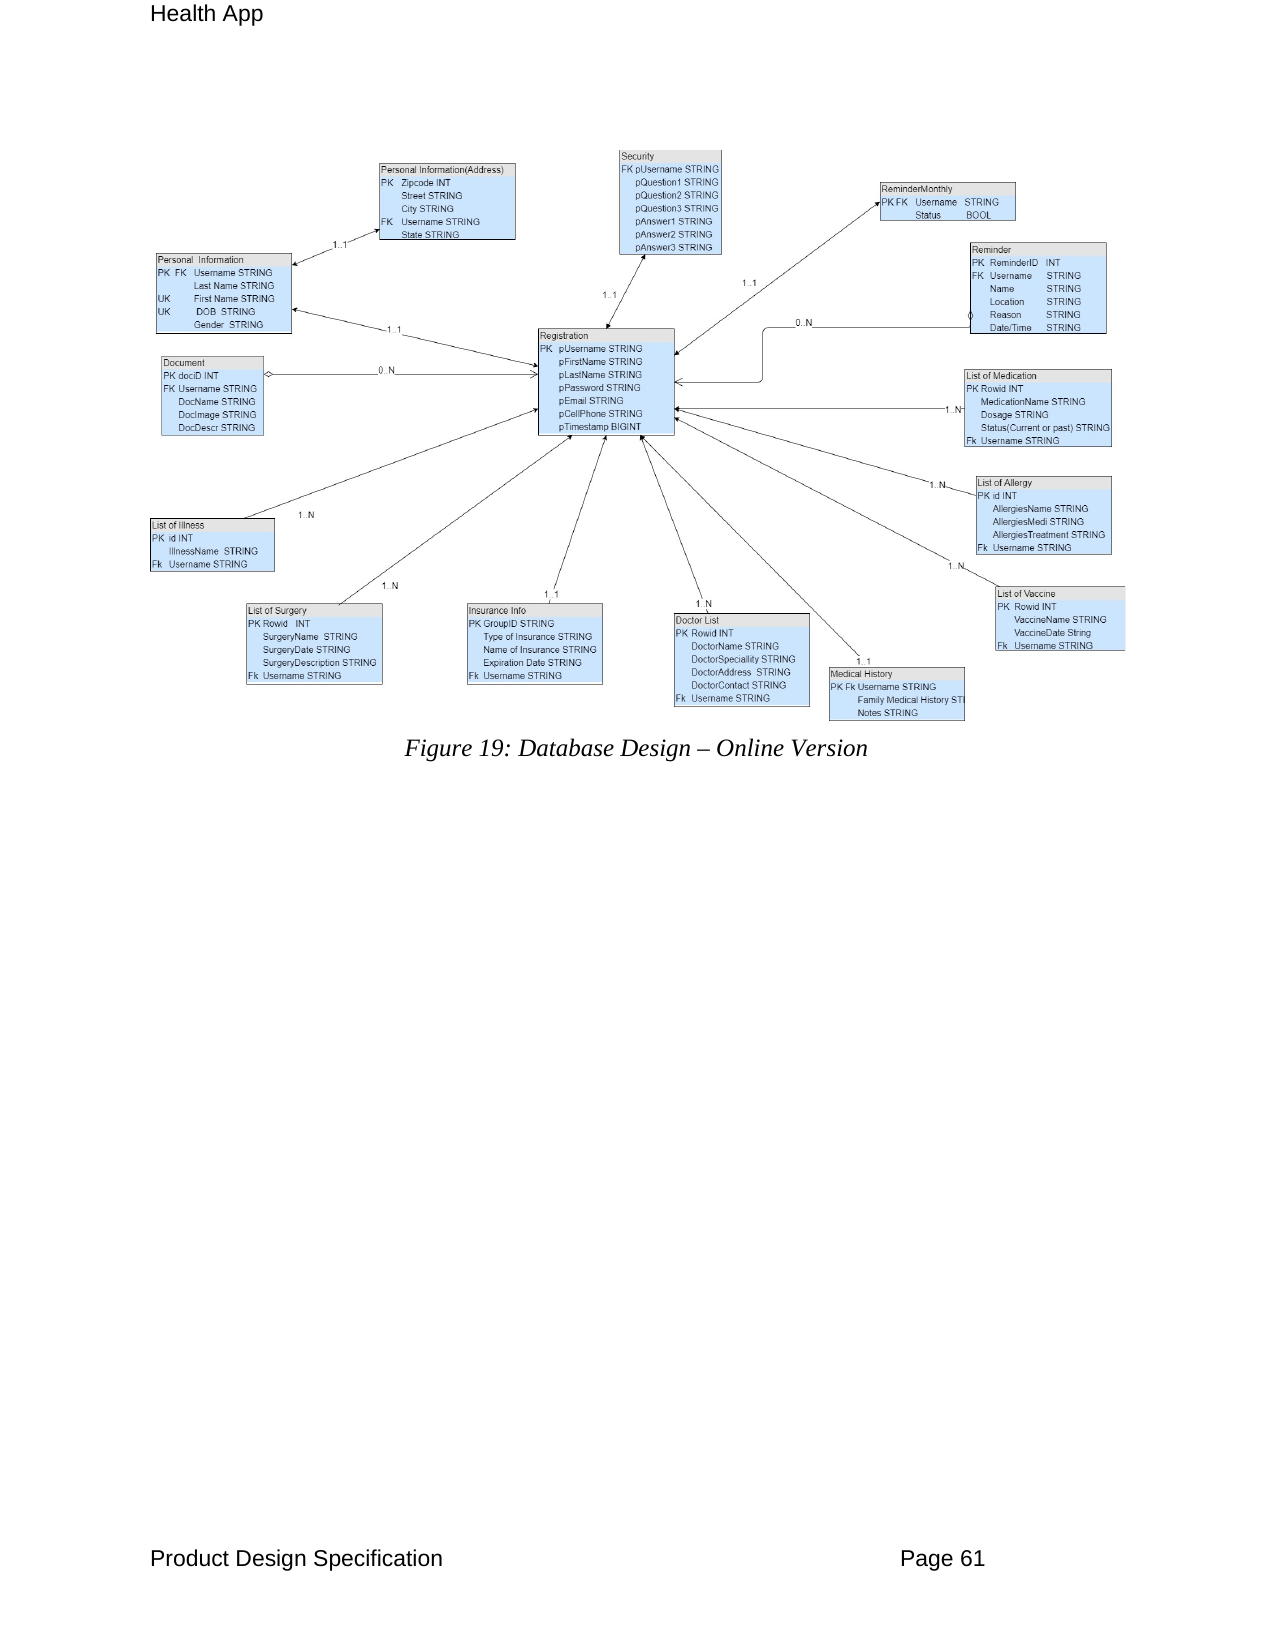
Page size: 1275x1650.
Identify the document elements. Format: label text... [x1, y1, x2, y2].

picture [150, 150, 1125, 721]
text Figure 19: Database Design – Online Version [150, 733, 1125, 762]
